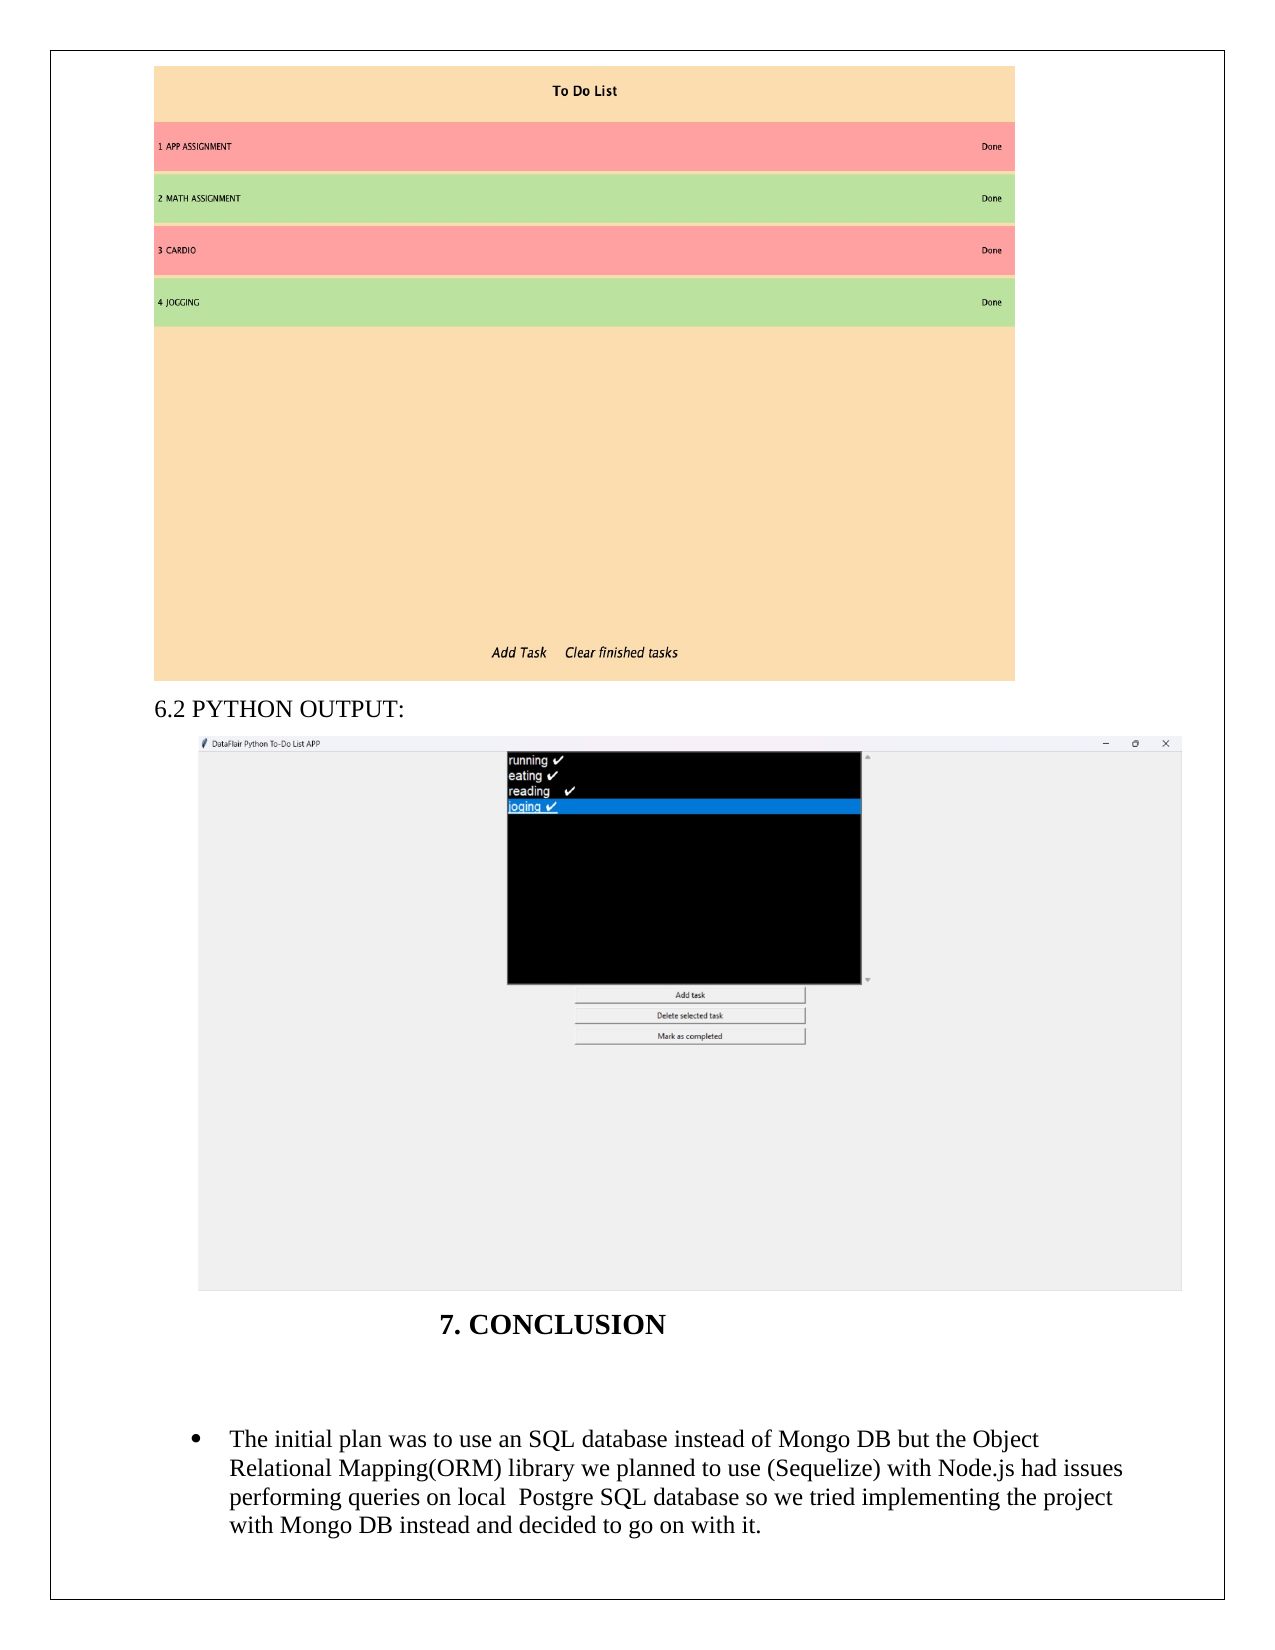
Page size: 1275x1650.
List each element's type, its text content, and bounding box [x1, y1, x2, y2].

text 7. CONCLUSION [198, 1307, 1138, 1341]
list The initial plan was to use an SQL database instead of Mongo DB but the Object Relational Mapping(ORM) library we planned to use (Sequelize) with Node.js had issues performing queries on local Postgre SQL database so we tried implementing the project with Mongo DB instead and decided to go on with it. [192, 1424, 1138, 1539]
picture [154, 66, 1015, 681]
text 6.2 PYTHON OUTPUT: [154, 694, 1138, 722]
picture [198, 736, 1182, 1291]
